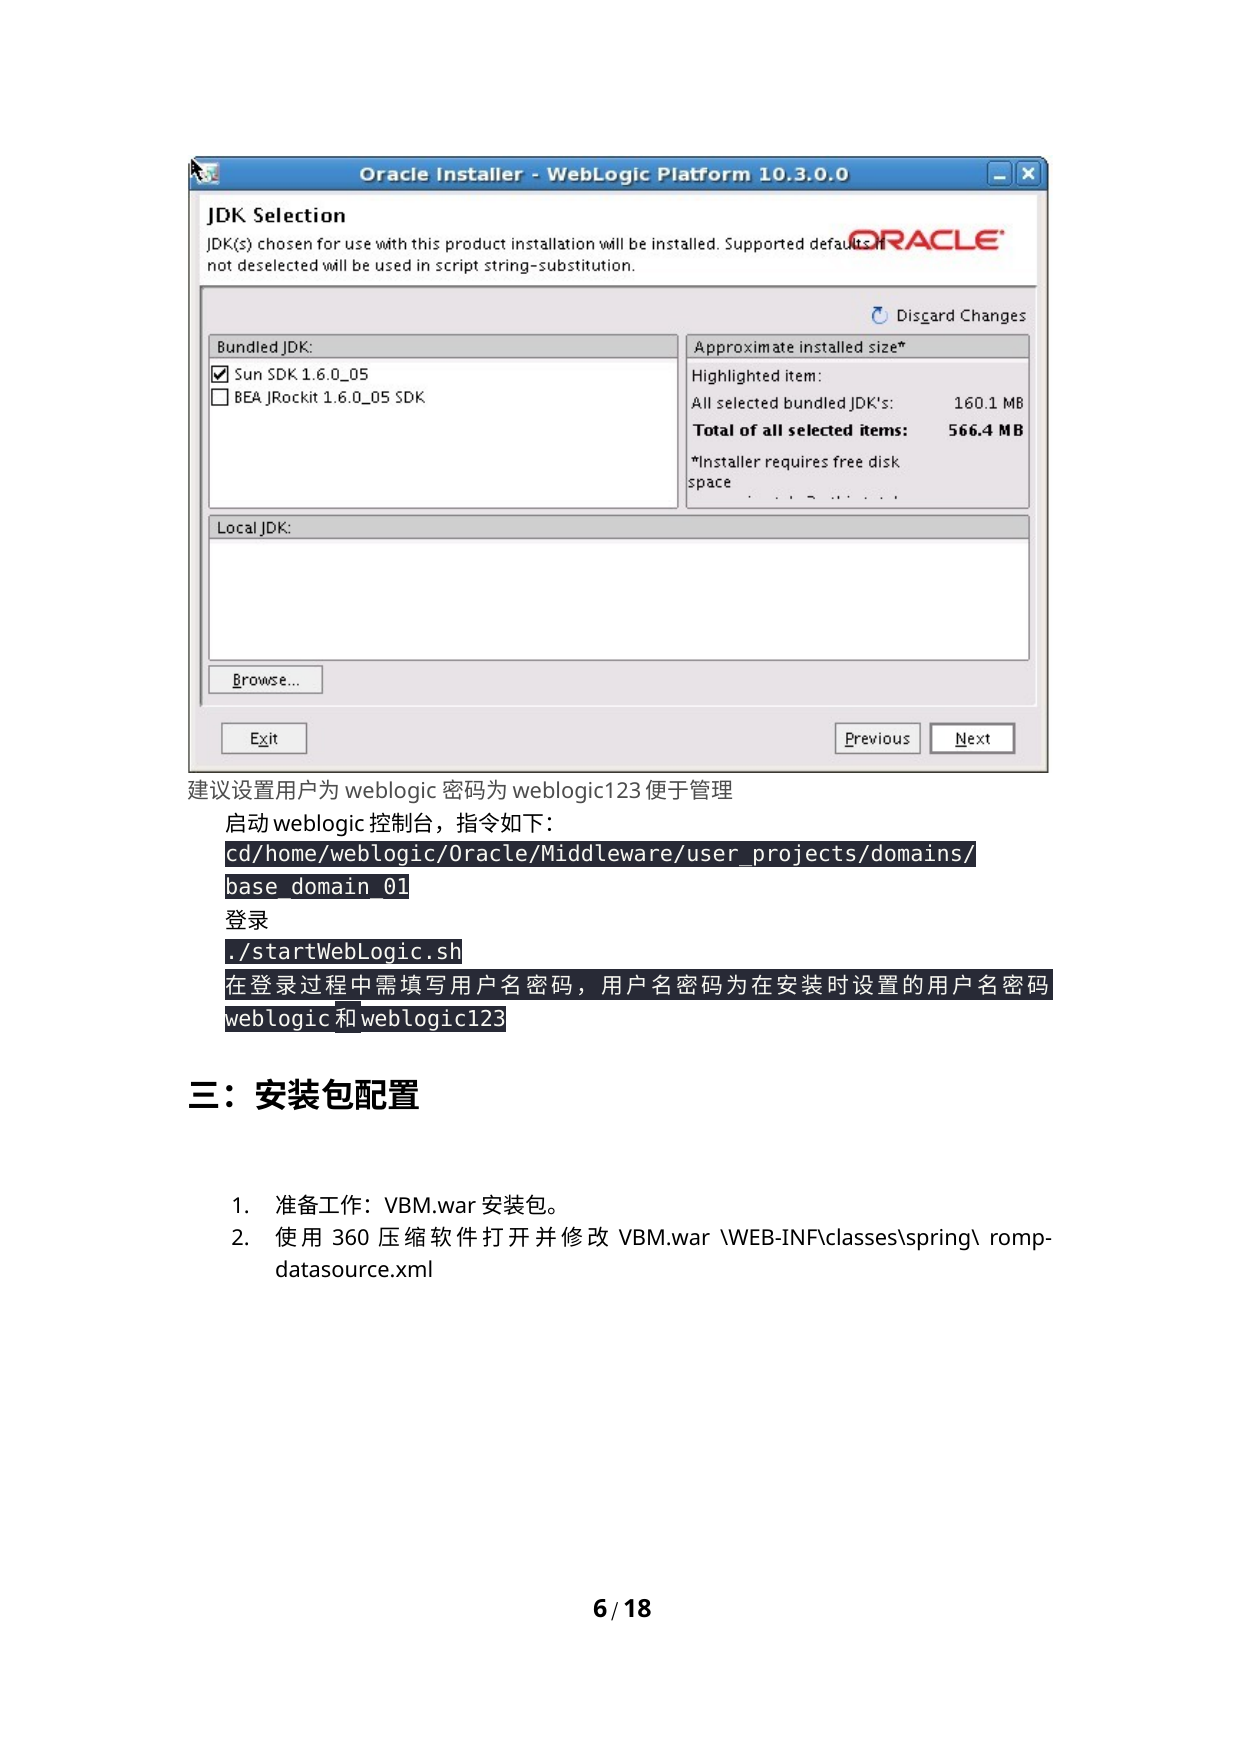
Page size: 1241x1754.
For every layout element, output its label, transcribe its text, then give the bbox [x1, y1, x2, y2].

list ./startWebLogic.sh [225, 936, 1053, 968]
text 启动weblogic控制台，指令如下： [187, 806, 1053, 838]
text 建议设置用户为weblogic 密码为weblogic123便于管理 [187, 773, 1053, 806]
picture [187, 155, 1053, 773]
list 登录 [225, 903, 1053, 936]
list 使用360压缩软件打开并修改VBM.war \WEB-INF\classes\spring\ romp-datasource.xml [231, 1220, 1053, 1285]
list 在登录过程中需填写用户名密码，用户名密码为在安装时设置的用户名密码weblogic和weblogic123 [225, 1000, 1053, 1033]
list cd/home/weblogic/Oracle/Middleware/user_projects/domains/base_domain_01 [225, 838, 1053, 903]
subtitle 三：安装包配置 [187, 1060, 1053, 1125]
list 准备工作：VBM.war 安装包。 [231, 1187, 1053, 1220]
